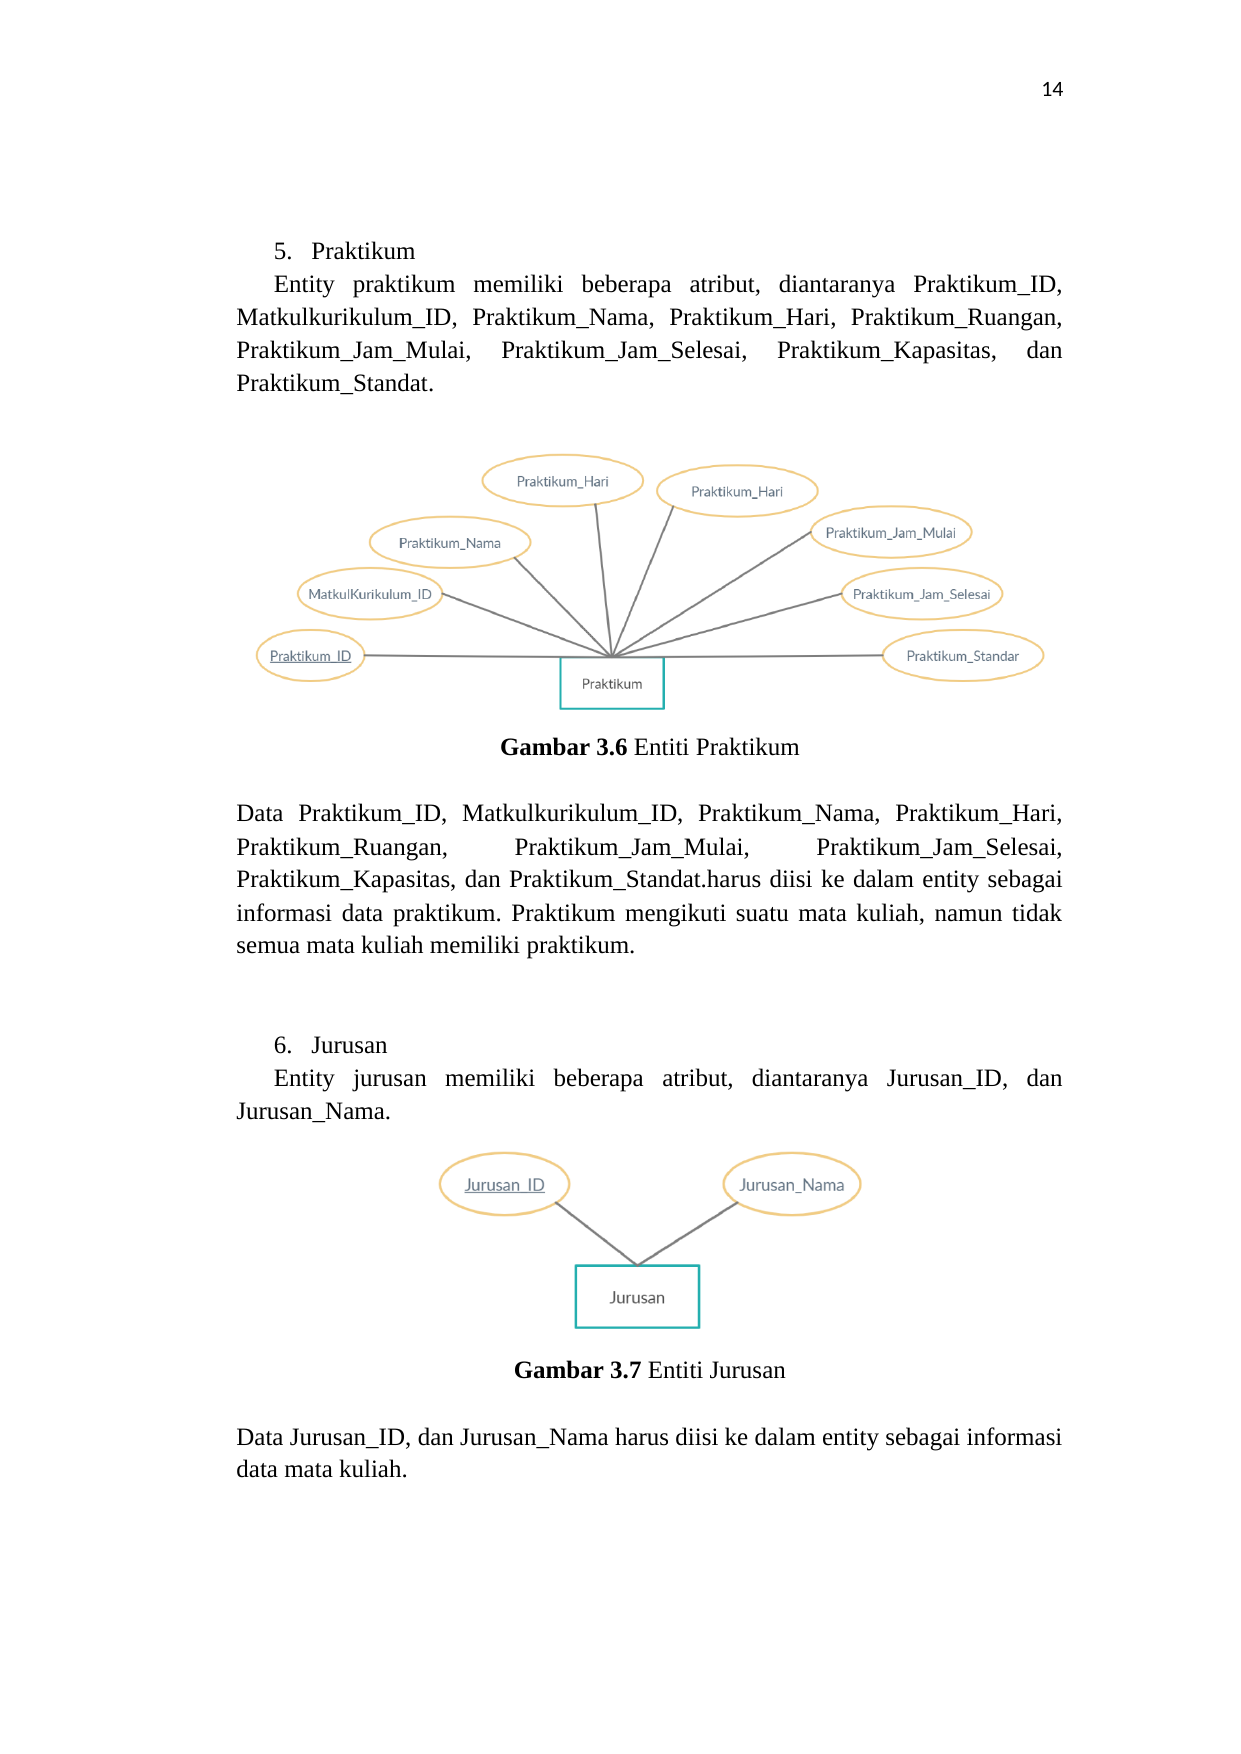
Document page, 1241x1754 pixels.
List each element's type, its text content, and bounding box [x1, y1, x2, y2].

text Gambar 3.6 Entiti Praktikum [236, 732, 1063, 761]
text Data Jurusan_ID, dan Jurusan_Nama harus diisi ke dalam entity sebagai informasi data mata kuliah. [236, 1422, 1063, 1483]
text Entity praktikum memiliki beberapa atribut, diantaranya Praktikum_ID, Matkulkurikulum_ID, Praktikum_Nama, Praktikum_Hari, Praktikum_Ruangan, Praktikum_Jam_Mulai, Praktikum_Jam_Selesai, Praktikum_Kapasitas, dan Praktikum_Standat. [236, 269, 1063, 397]
picture [415, 1128, 884, 1352]
text Gambar 3.7 Entiti Jurusan [236, 1356, 1063, 1384]
text Data Praktikum_ID, Matkulkurikulum_ID, Praktikum_Nama, Praktikum_Hari, Praktikum_Ruangan, Praktikum_Jam_Mulai, Praktikum_Jam_Selesai, Praktikum_Kapasitas, dan Praktikum_Standat.harus diisi ke dalam entity sebagai informasi data praktikum. Praktikum mengikuti suatu mata kuliah, namun tidak semua mata kuliah memiliki praktikum. [236, 798, 1063, 959]
text Entity jurusan memiliki beberapa atribut, diantaranya Jurusan_ID, dan Jurusan_Nama. [236, 1063, 1063, 1124]
picture [236, 434, 1063, 729]
list Jurusan [274, 1030, 1063, 1058]
list Praktikum [274, 236, 1063, 265]
